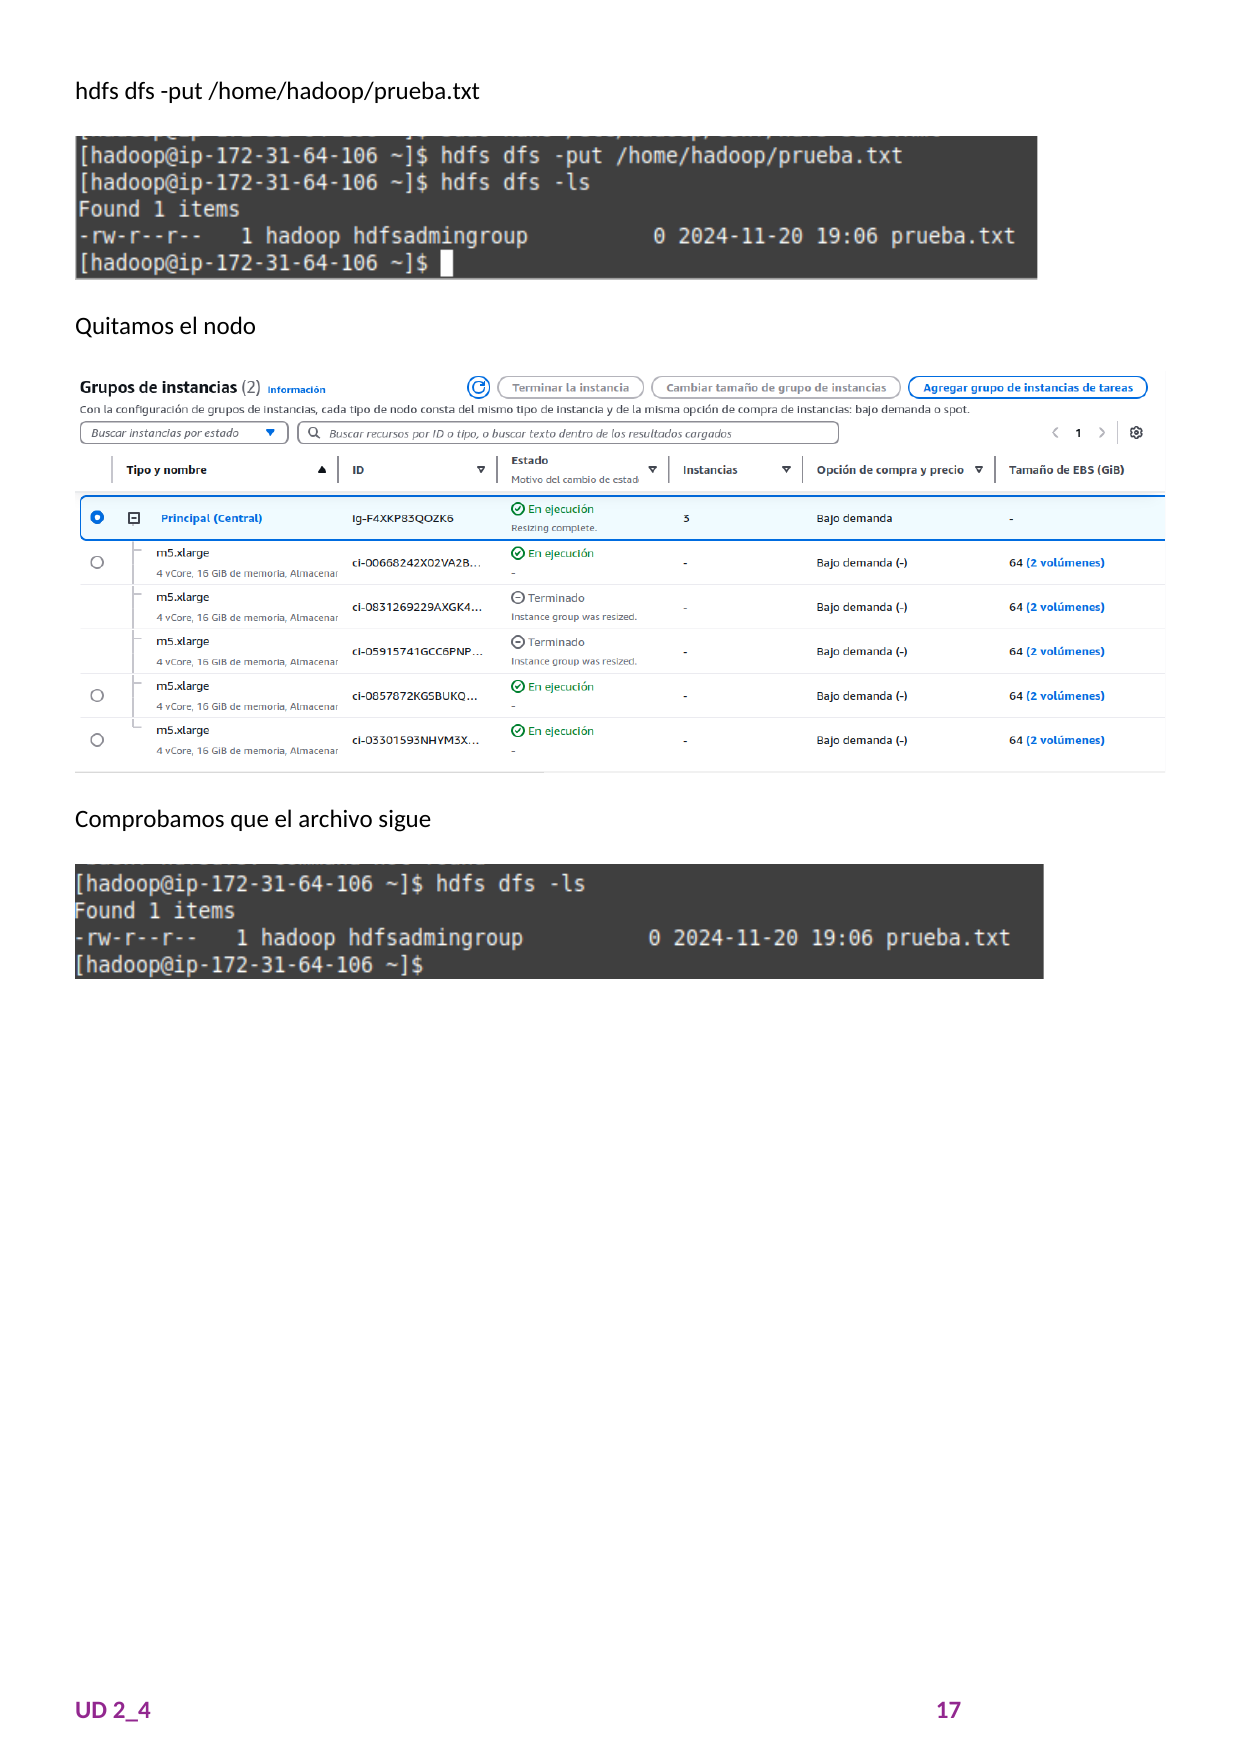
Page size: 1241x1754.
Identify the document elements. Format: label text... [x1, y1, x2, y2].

picture [75, 371, 1166, 773]
text hdfs dfs -put /home/hadoop/prueba.txt [75, 75, 1165, 106]
picture [75, 136, 1038, 280]
text Quitamos el nodo [75, 310, 1165, 341]
text Comprobamos que el archivo sigue [75, 803, 1165, 833]
picture [75, 864, 1044, 979]
